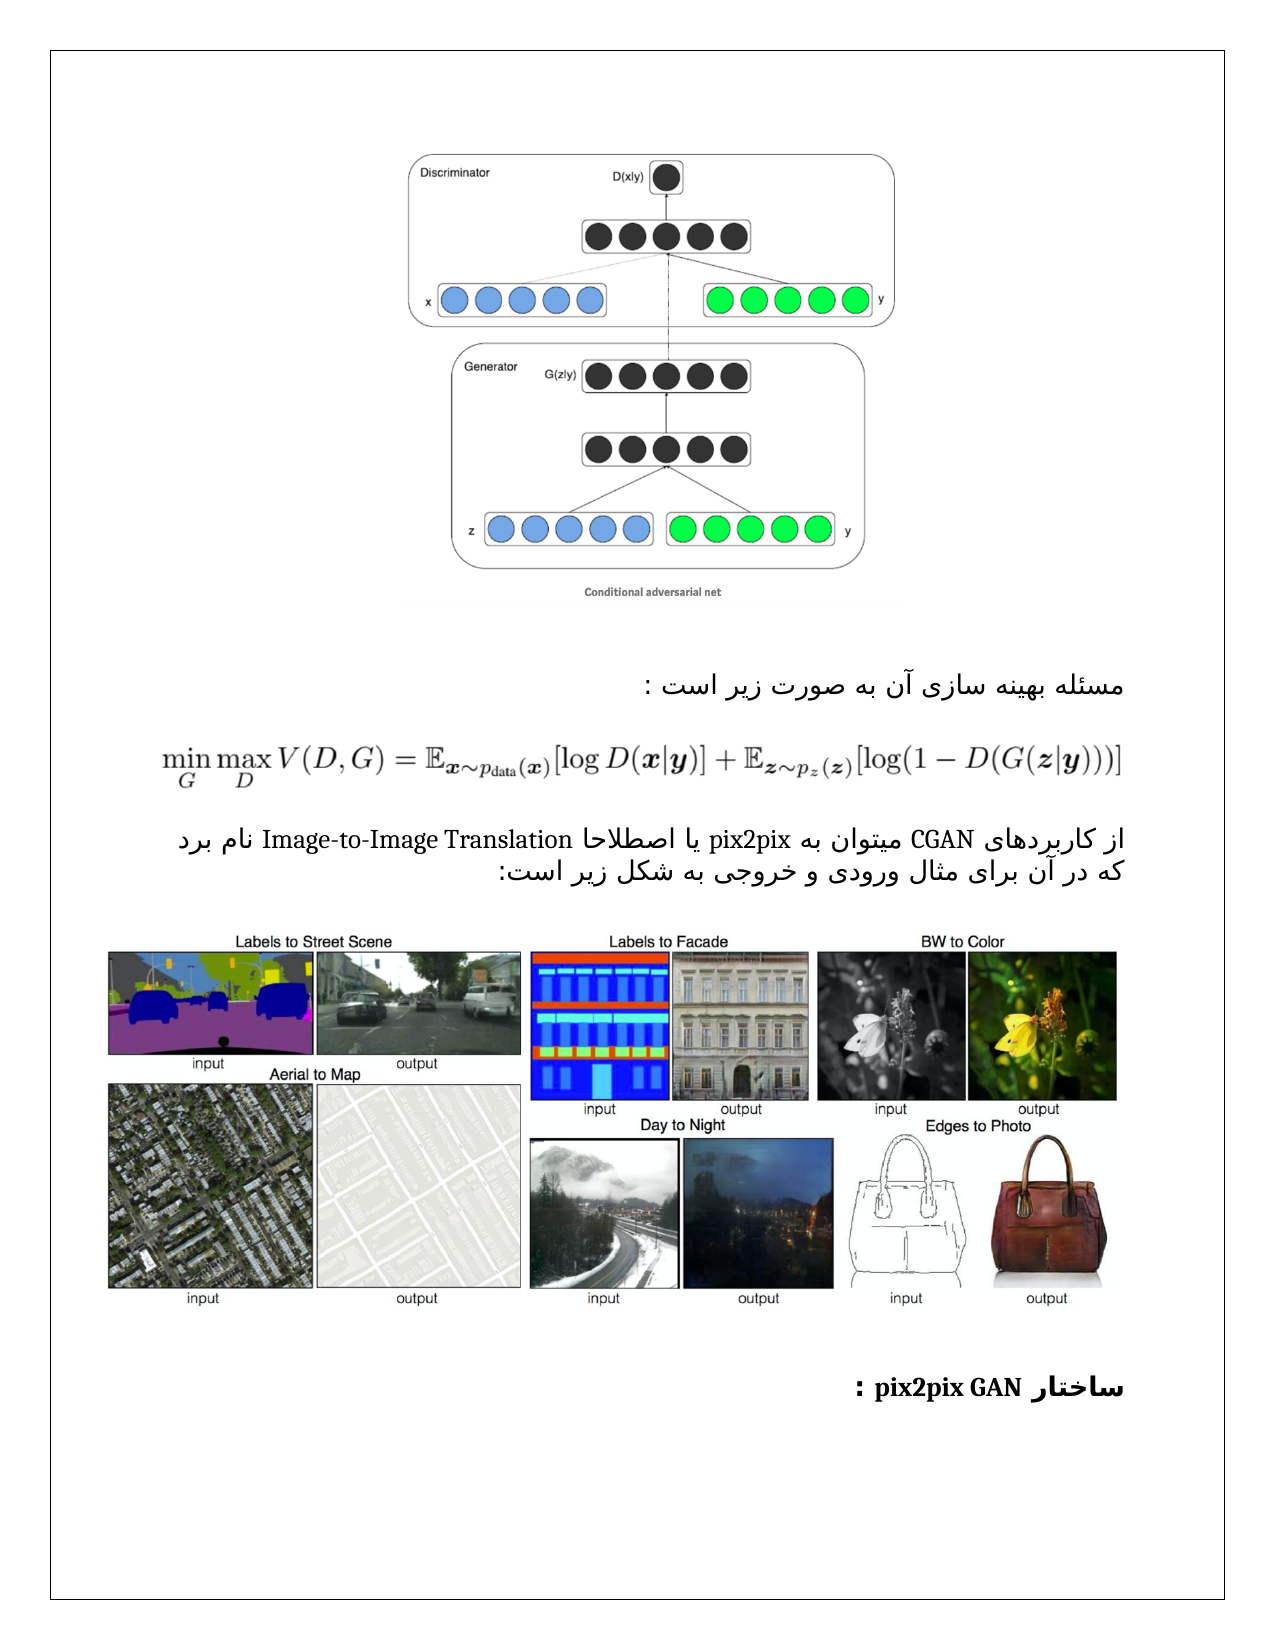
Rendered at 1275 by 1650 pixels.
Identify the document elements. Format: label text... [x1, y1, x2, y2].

text ساختار pix2pix GAN : [150, 1371, 1125, 1403]
text از کاربردهای CGAN میتوان به pix2pix یا اصطلاحا Image-to-Image Translation نام برد که در آن برای مثال ورودی و خروجی به شکل زیر است: [150, 824, 1125, 887]
picture [150, 731, 1125, 793]
text مسئله بهینه سازی آن به صورت زیر است : [150, 669, 1125, 701]
picture [401, 150, 900, 607]
picture [99, 918, 1125, 1309]
